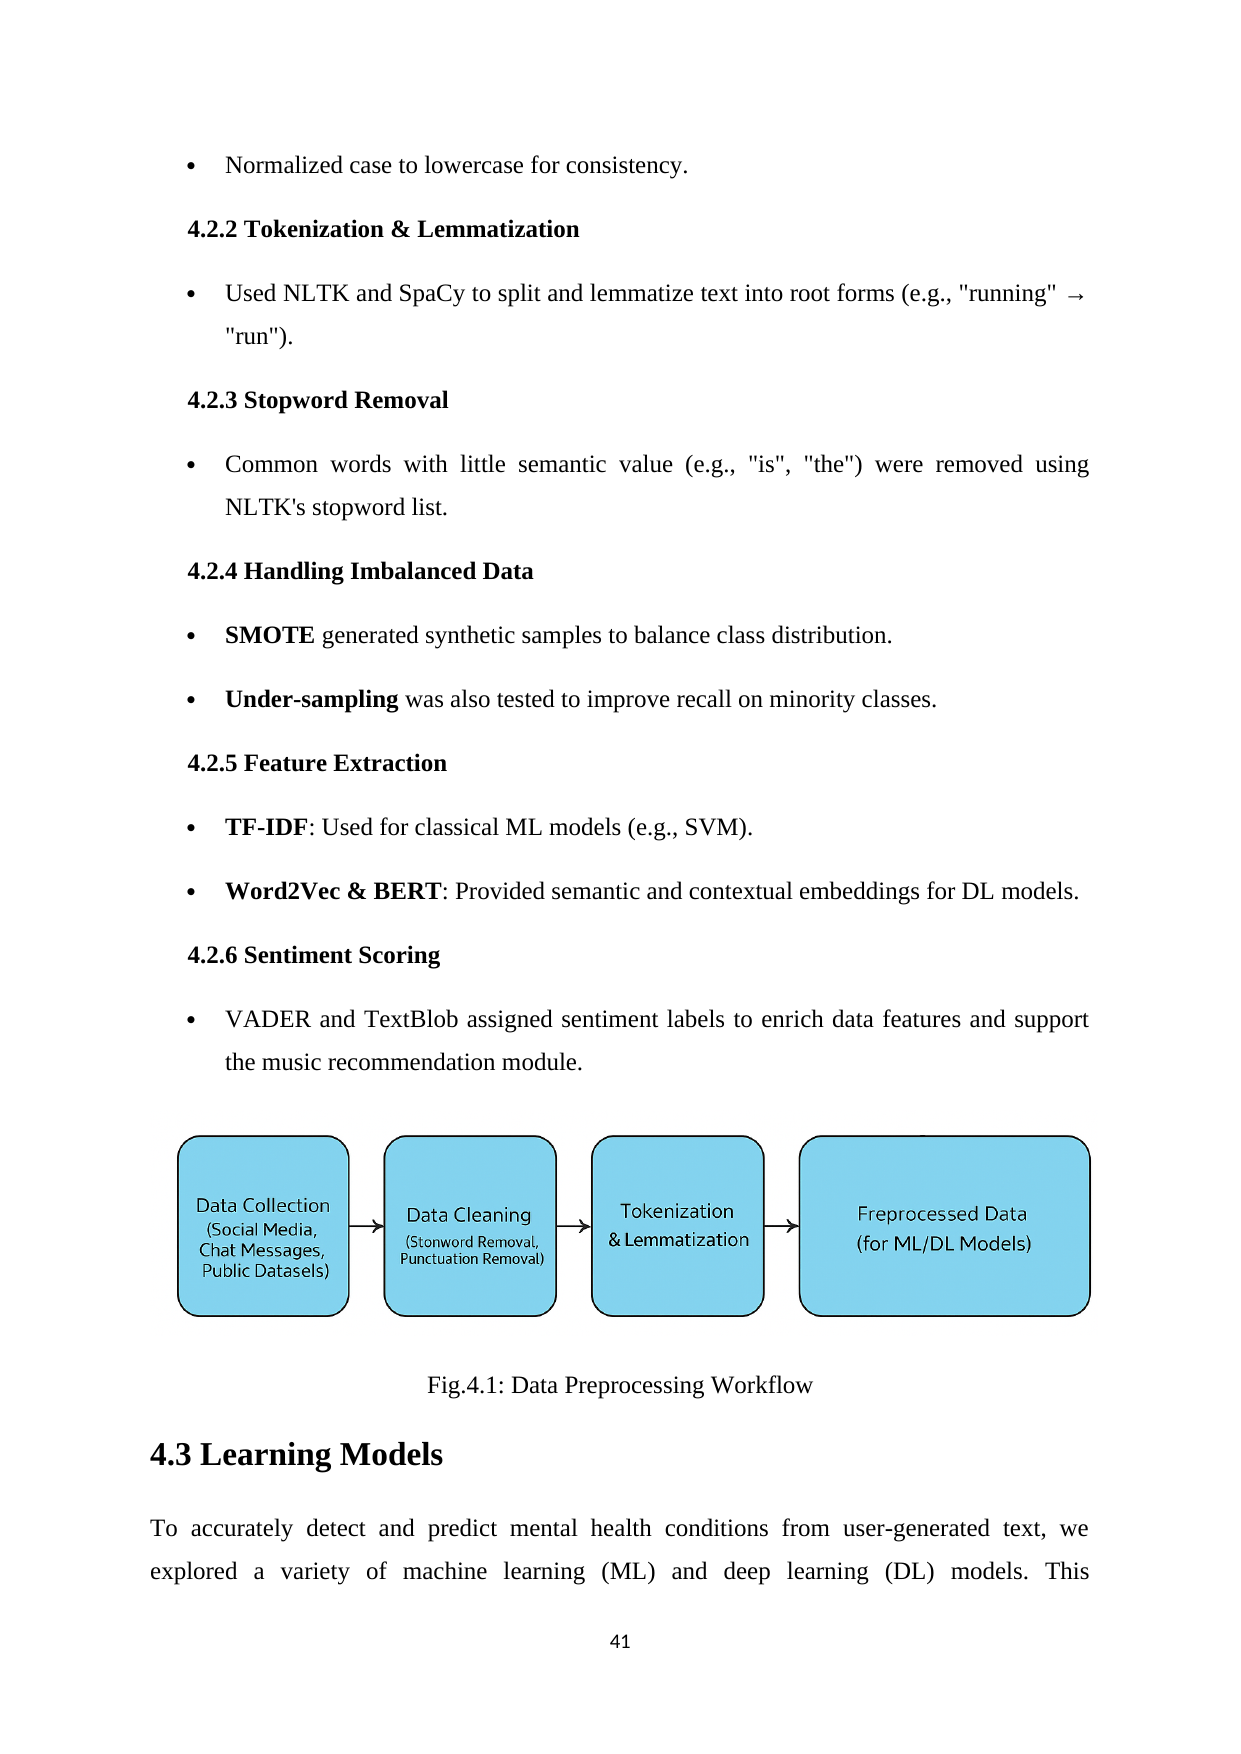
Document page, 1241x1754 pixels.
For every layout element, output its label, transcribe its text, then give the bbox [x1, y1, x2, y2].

list Word2Vec & BERT: Provided semantic and contextual embeddings for DL models. [187, 876, 1090, 904]
list Under-sampling was also tested to improve recall on minority classes. [187, 684, 1090, 713]
list Normalized case to lowercase for consistency. [187, 150, 1090, 179]
list SMOTE generated synthetic samples to balance class distribution. [187, 620, 1090, 649]
list TF-IDF: Used for classical ML models (e.g., SVM). [187, 812, 1090, 841]
text Fig.4.1: Data Preprocessing Workflow [150, 1371, 1090, 1399]
text 4.2.3 Stopword Removal [187, 385, 1090, 414]
picture [150, 1110, 1098, 1336]
list Common words with little semantic value (e.g., "is", "the") were removed using NLTK's stopword list. [187, 449, 1090, 521]
text 4.3 Learning Models [150, 1434, 1090, 1473]
list Used NLTK and SpaCy to split and lemmatize text into root forms (e.g., "running" → "run"). [187, 278, 1090, 350]
text 4.2.6 Sentiment Scoring [187, 940, 1090, 968]
text 4.2.4 Handling Imbalanced Data [187, 556, 1090, 585]
list VADER and TextBlob assigned sentiment labels to enrich data features and support the music recommendation module. [187, 1004, 1090, 1076]
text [150, 1513, 1090, 1585]
text 4.2.5 Feature Extraction [187, 748, 1090, 777]
text 4.2.2 Tokenization & Lemmatization [187, 214, 1090, 243]
